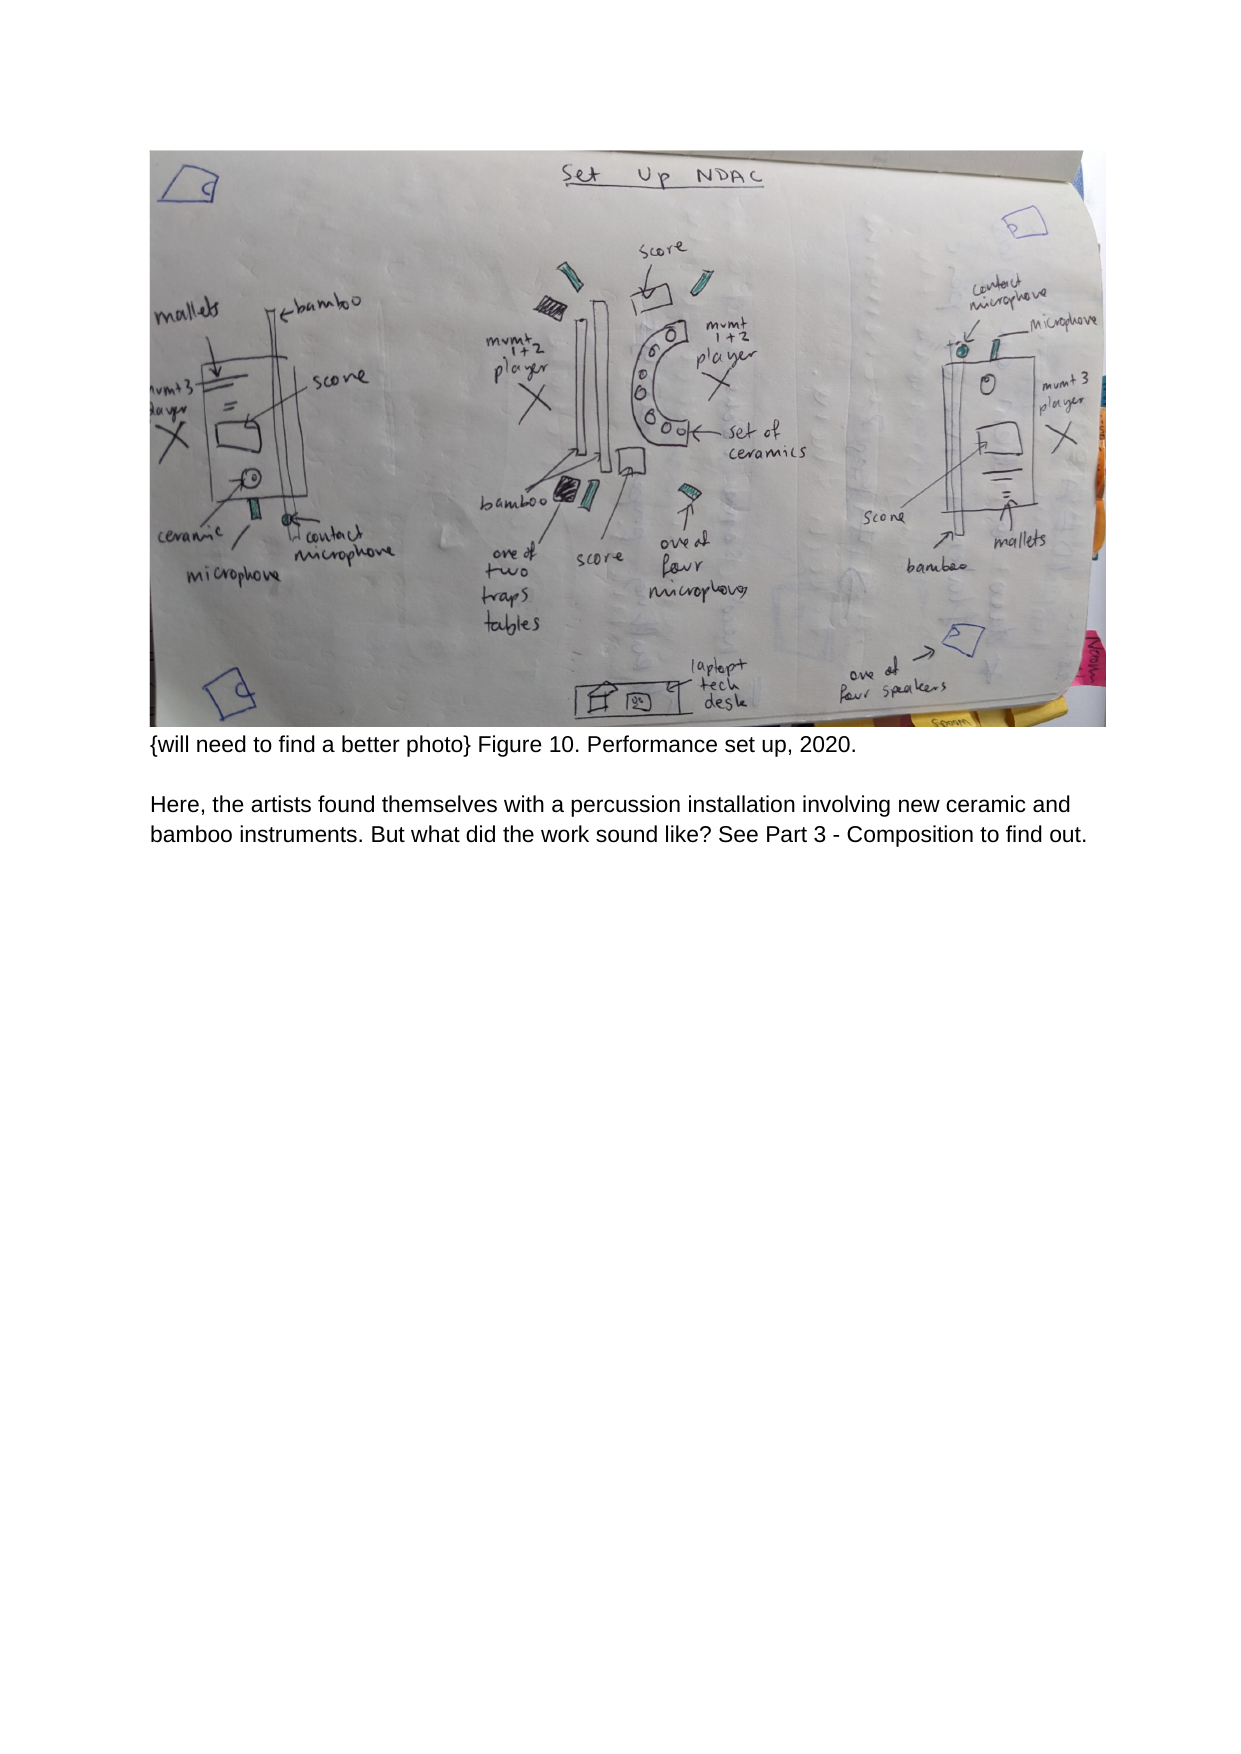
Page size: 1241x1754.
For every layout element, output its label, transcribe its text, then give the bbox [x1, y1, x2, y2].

text {will need to find a better photo} Figure 10. Performance set up, 2020. [150, 731, 1090, 757]
text Here, the artists found themselves with a percussion installation involving new ceramic and bamboo instruments. But what did the work sound like? See Part 3 - Composition to find out. [150, 791, 1090, 848]
picture [151, 151, 1105, 727]
